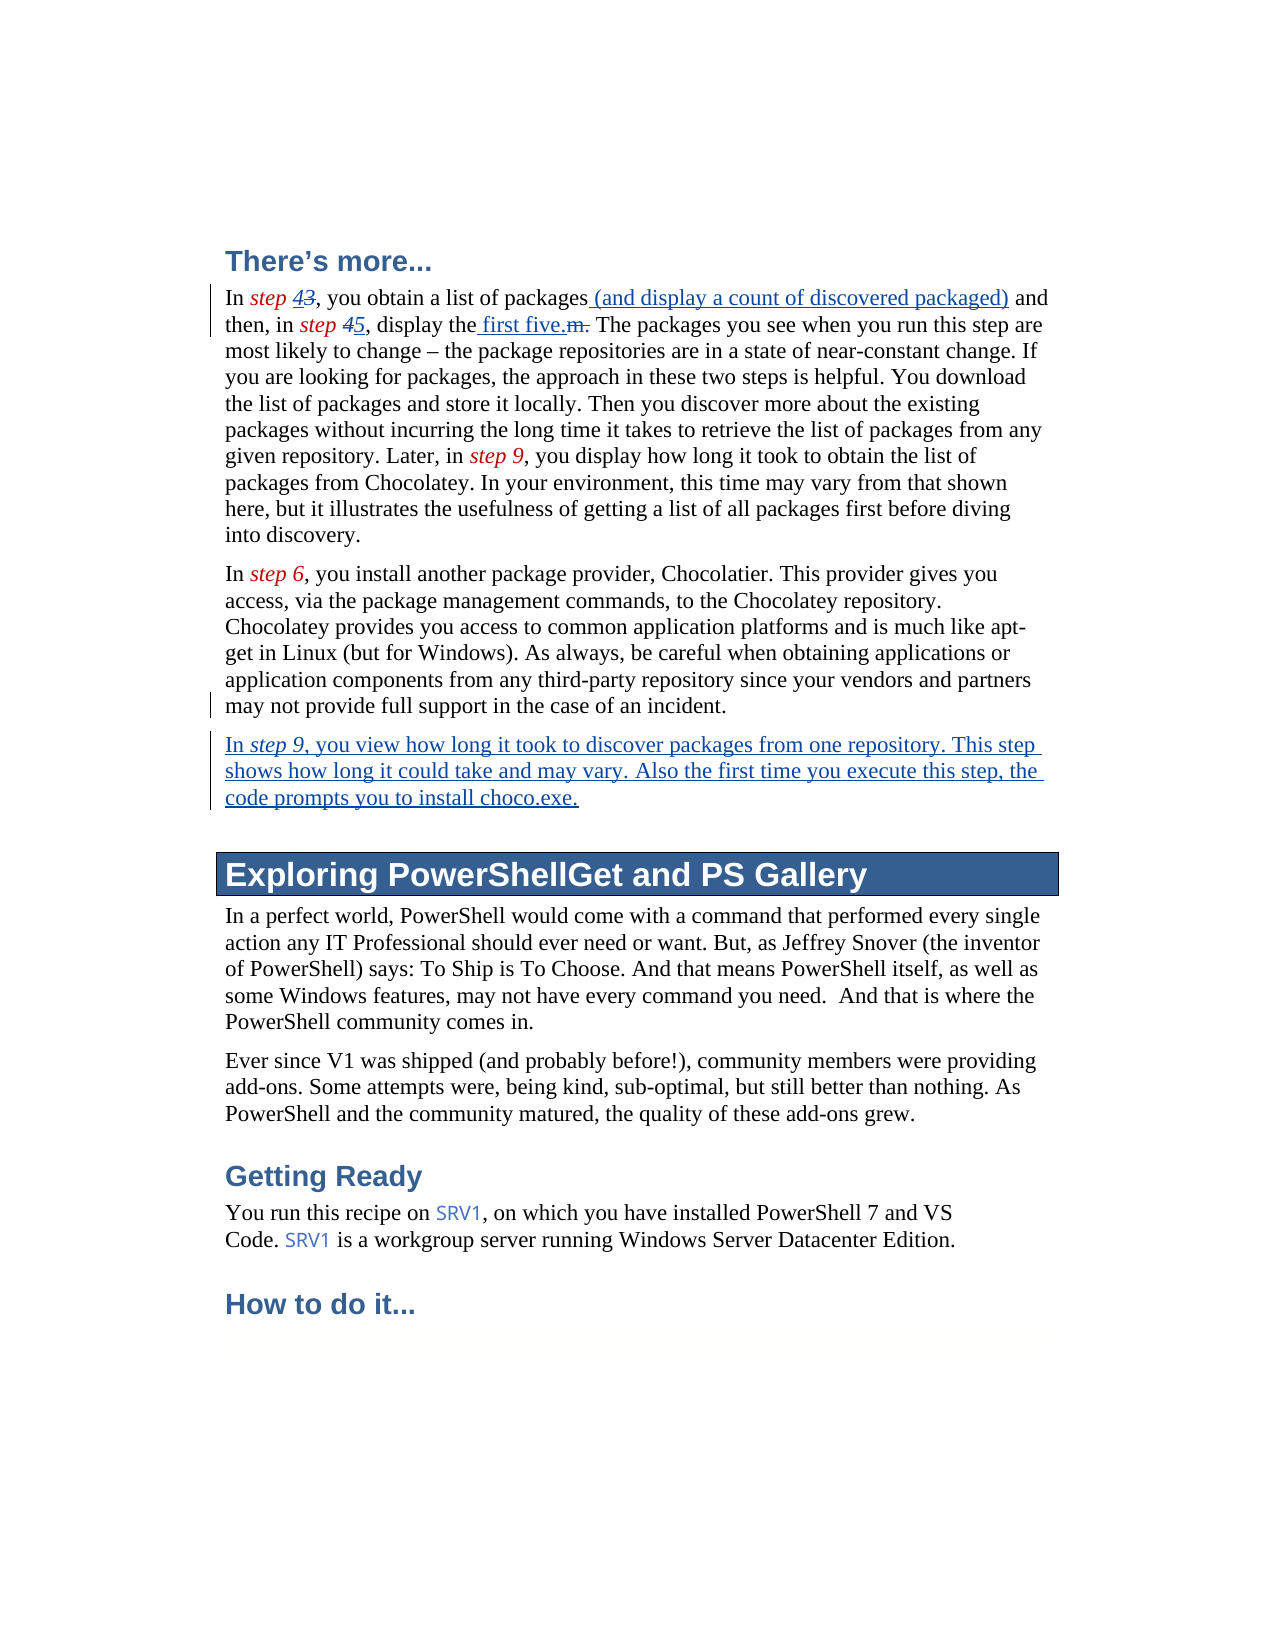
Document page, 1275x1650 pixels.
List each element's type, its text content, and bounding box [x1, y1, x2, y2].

text In step , you obtain a list of packages and then, in step , display the The packages you see when you run this step are most likely to change – the package repositories are in a state of near-constant change. If you are looking for packages, the approach in these two steps is helpful. You download the list of packages and store it locally. Then you discover more about the existing packages without incurring the long time it takes to retrieve the list of packages from any given repository. Later, in step 9, you display how long it took to obtain the list of packages from Chocolatey. In your environment, this time may vary from that shown here, but it illustrates the usefulness of getting a list of all packages first before diving into discovery. [225, 284, 1050, 548]
subtitle There’s more... [225, 244, 1050, 278]
subtitle Exploring PowerShellGet and PS Gallery [217, 853, 1058, 895]
text In step 6, you install another package provider, Chocolatier. This provider gives you access, via the package management commands, to the Chocolatey repository. Chocolatey provides you access to common application platforms and is much like apt-get in Linux (but for Windows). As always, be careful when obtaining applications or application components from any third-party repository since your vendors and partners may not provide full support in the case of an incident. [225, 560, 1050, 718]
subtitle How to do it... [225, 1287, 1050, 1320]
subtitle Getting Ready [225, 1159, 1050, 1193]
text In a perfect world, PowerShell would come with a command that performed every single action any IT Professional should ever need or want. But, as Jeffrey Snover (the inventor of PowerShell) says: To Ship is To Choose. And that means PowerShell itself, as well as some Windows features, may not have every command you need. And that is where the PowerShell community comes in. [225, 903, 1050, 1034]
text Ever since V1 was shipped (and probably before!), community members were providing add-ons. Some attempts were, being kind, sub-optimal, but still better than nothing. As PowerShell and the community matured, the quality of these add-ons grew. [225, 1047, 1050, 1126]
list You run this recipe on SRV1, on which you have installed PowerShell 7 and VS Code. SRV1 is a workgroup server running Windows Server Datacenter Edition. [225, 1199, 1012, 1253]
